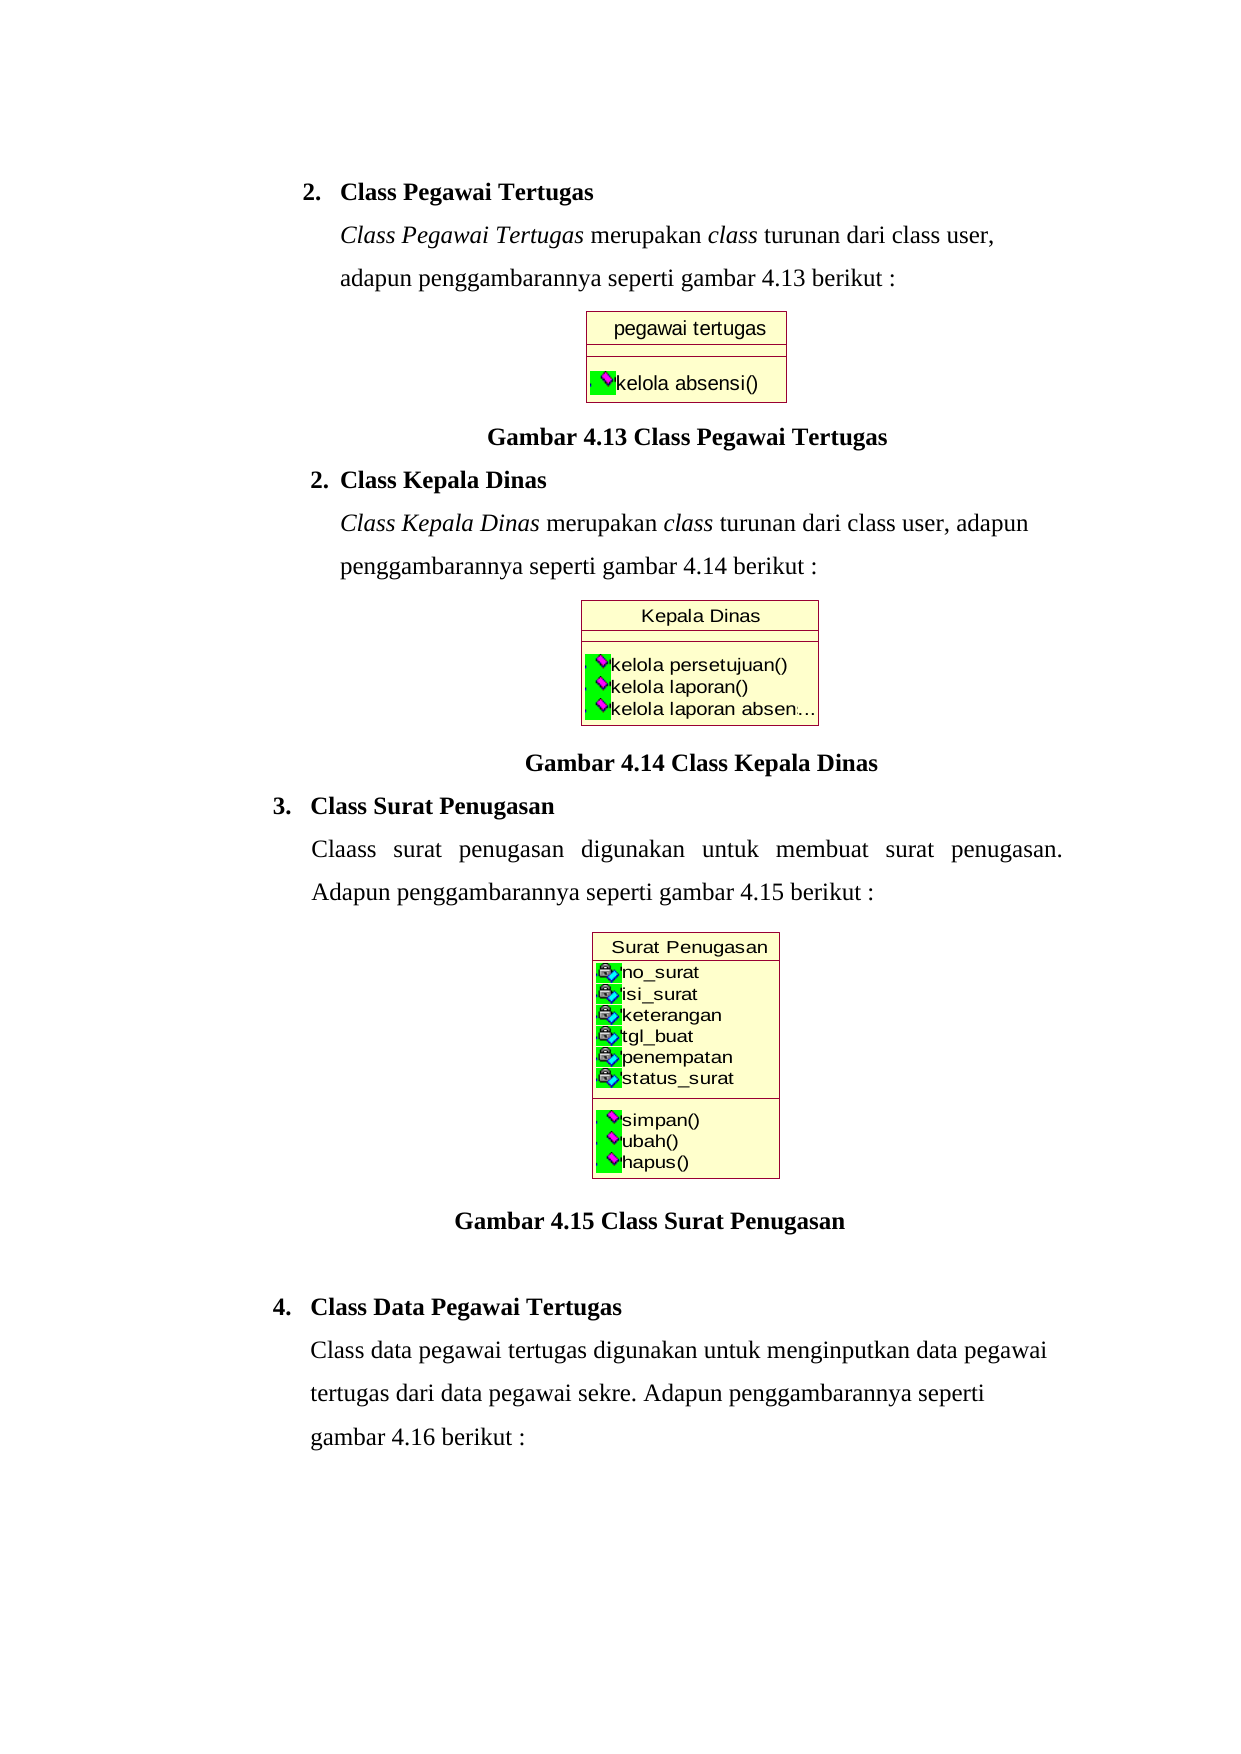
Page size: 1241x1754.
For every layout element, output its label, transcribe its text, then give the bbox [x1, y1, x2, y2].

list Gambar 4.13 Class Pegawai Tertugas [311, 422, 1063, 451]
list Class Kepala Dinas [310, 465, 1063, 494]
list Class Kepala Dinas merupakan class turunan dari class user, adapun penggambarannya seperti gambar 4.14 berikut : [340, 508, 1063, 580]
list Class Pegawai Tertugas [302, 177, 1063, 206]
list Class Surat Penugasan [273, 791, 1063, 819]
list Gambar 4.14 Class Kepala Dinas [340, 748, 1063, 776]
text Gambar 4.15 Class Surat Penugasan [236, 1206, 1063, 1235]
list Class Pegawai Tertugas merupakan class turunan dari class user, adapun penggambarannya seperti gambar 4.13 berikut : [340, 220, 1063, 292]
list Claass surat penugasan digunakan untuk membuat surat penugasan. Adapun penggambarannya seperti gambar 4.15 berikut : [311, 834, 1063, 906]
text Class data pegawai tertugas digunakan untuk menginputkan data pegawai tertugas dari data pegawai sekre. Adapun penggambarannya seperti gambar 4.16 berikut : [310, 1335, 1063, 1450]
list Class Data Pegawai Tertugas [273, 1292, 1063, 1321]
